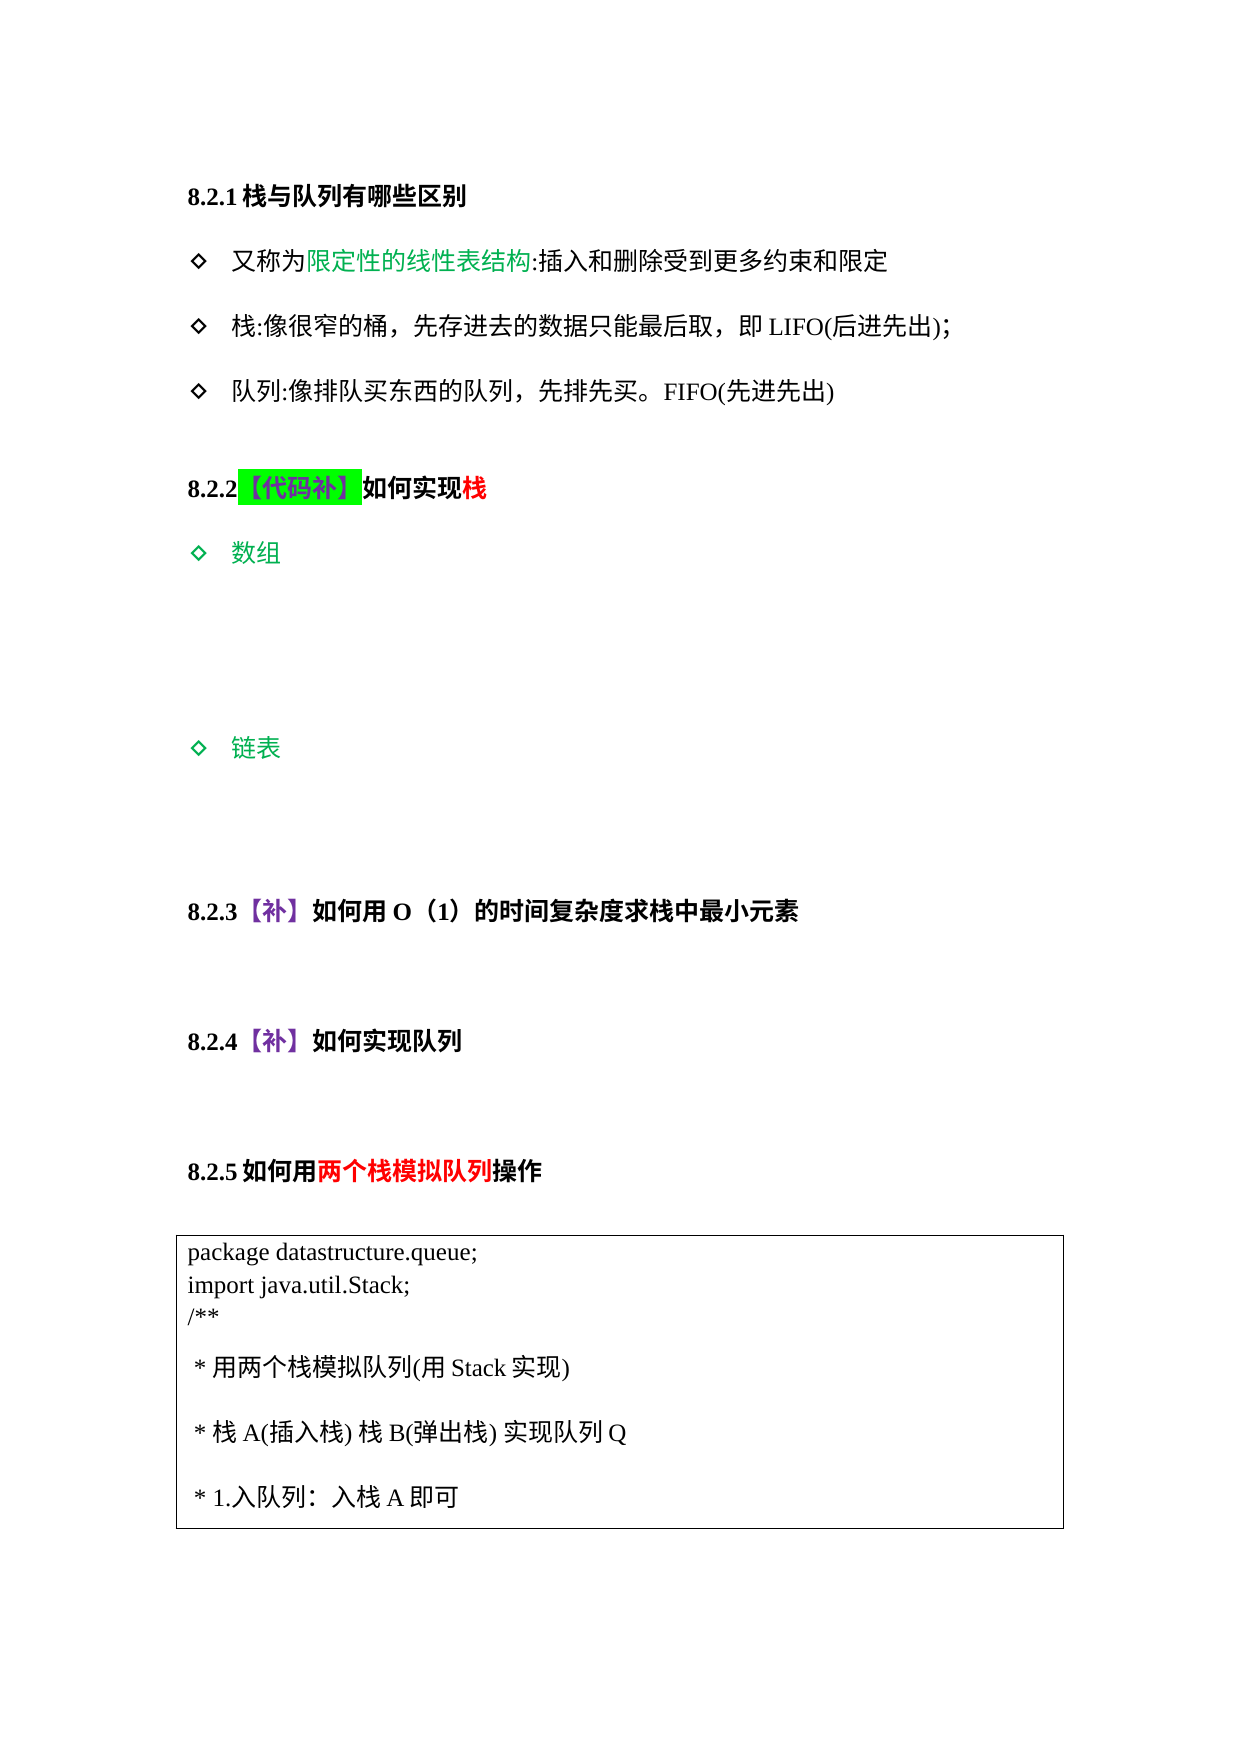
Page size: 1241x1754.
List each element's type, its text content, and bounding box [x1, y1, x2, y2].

text 8.2.1栈与队列有哪些区别 [187, 162, 1053, 227]
text 8.2.4【补】如何实现队列 [187, 1007, 1053, 1072]
list 链表 [187, 714, 1053, 779]
text 8.2.2【代码补】如何实现栈 [187, 454, 1053, 519]
list 又称为限定性的线性表结构:插入和删除受到更多约束和限定 [187, 227, 1053, 292]
list 队列:像排队买东西的队列，先排先买。FIFO(先进先出) [187, 357, 1053, 422]
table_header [177, 1236, 1063, 1528]
list 数组 [187, 519, 1053, 584]
list 栈:像很窄的桶，先存进去的数据只能最后取，即LIFO(后进先出)； [187, 292, 1053, 357]
text 8.2.5如何用两个栈模拟队列操作 [187, 1137, 1053, 1202]
text 8.2.3【补】如何用O（1）的时间复杂度求栈中最小元素 [187, 877, 1053, 942]
